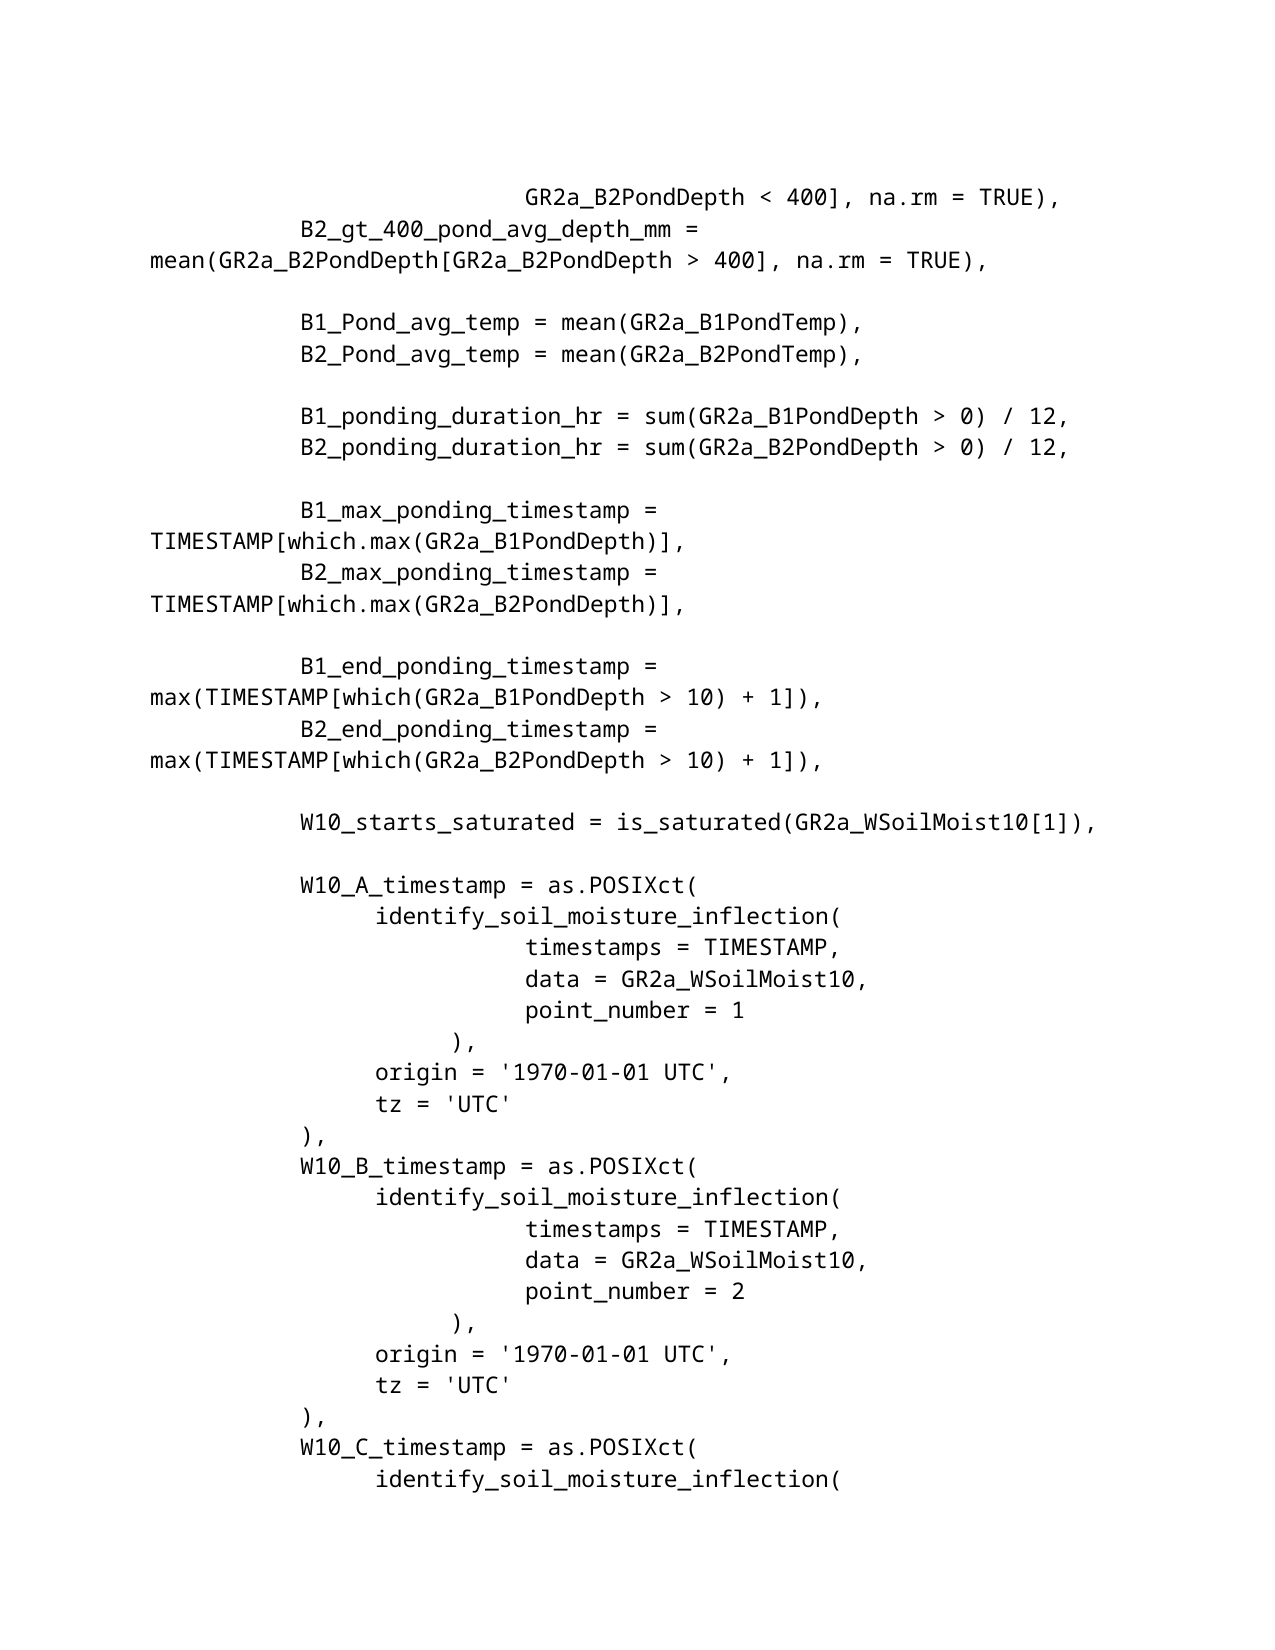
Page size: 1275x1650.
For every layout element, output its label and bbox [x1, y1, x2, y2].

text [150, 150, 1125, 1494]
